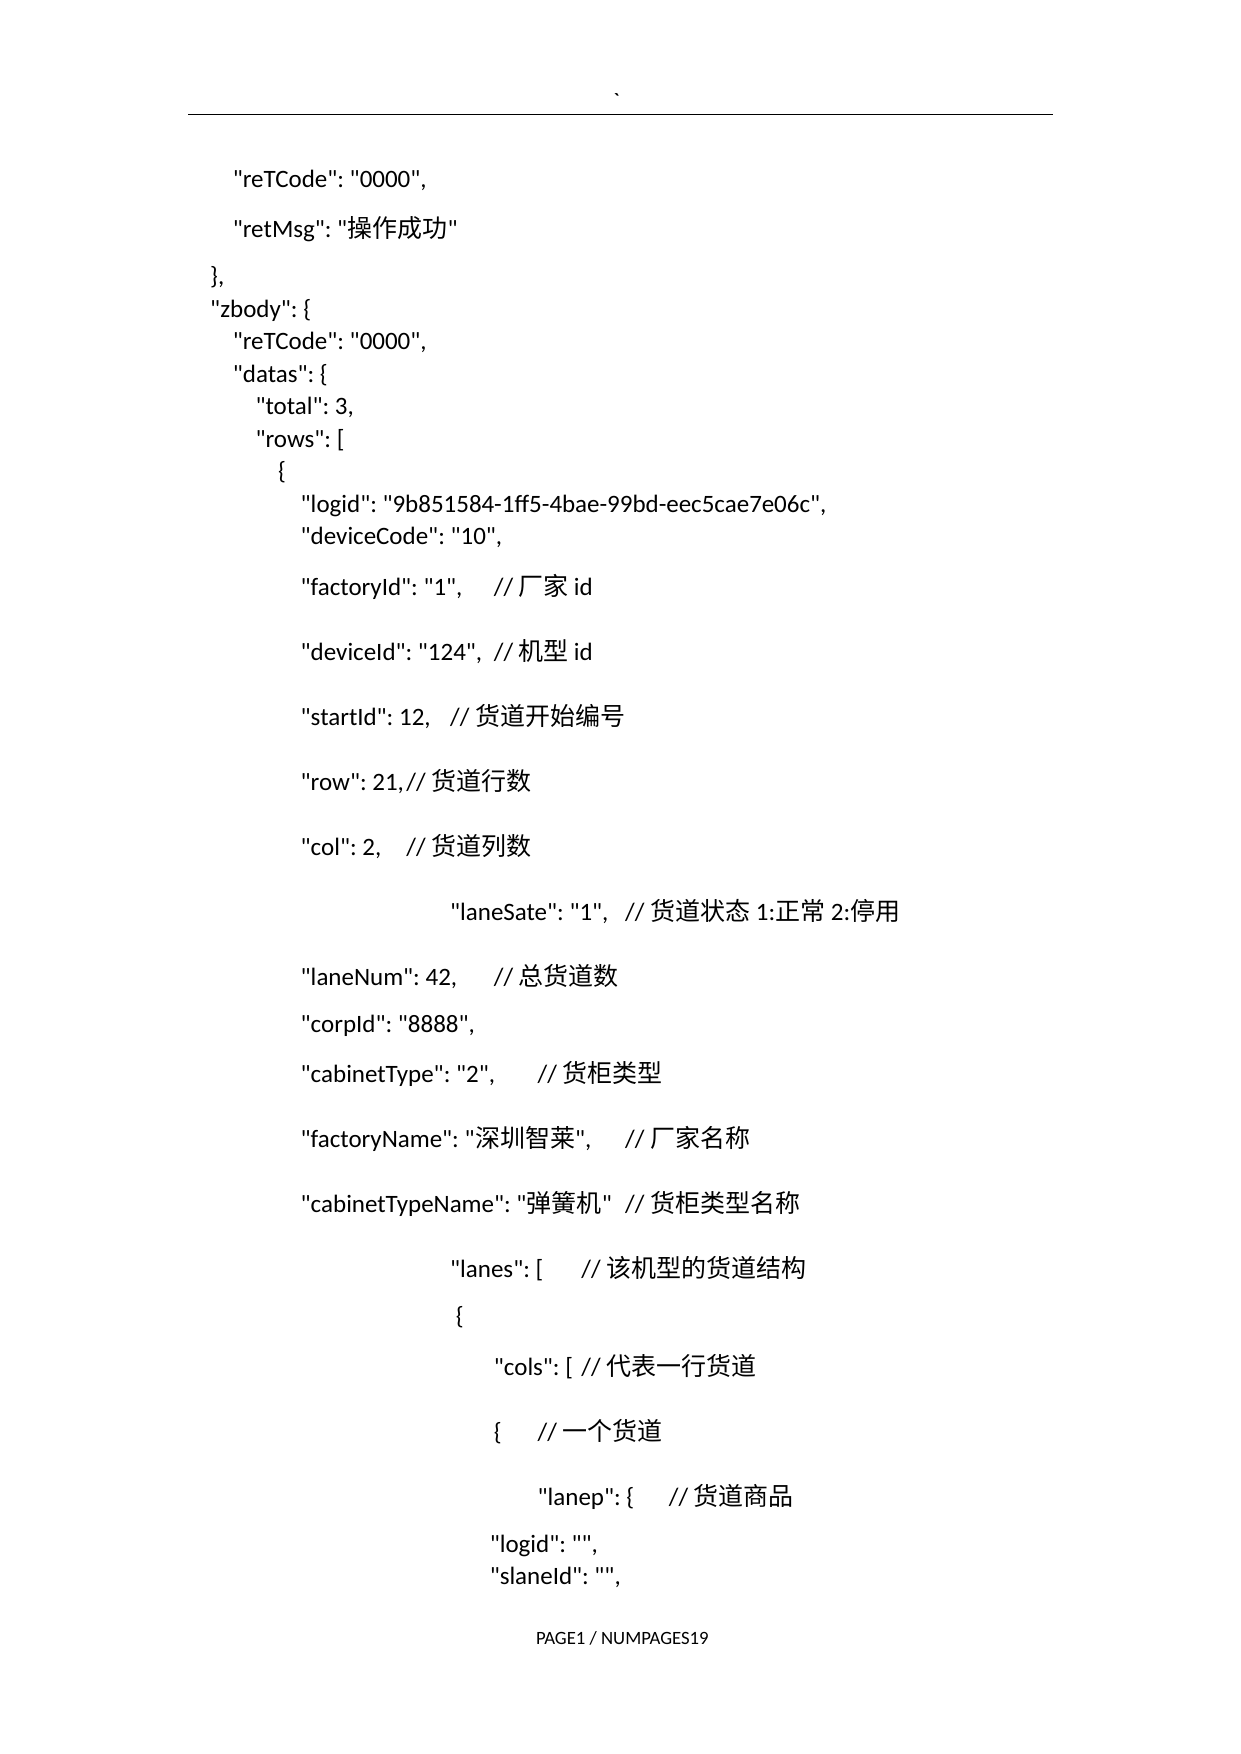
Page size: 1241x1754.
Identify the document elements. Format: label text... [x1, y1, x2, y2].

list "cabinetType": "2", // 货柜类型 [187, 1039, 1053, 1104]
list { // 一个货道 [406, 1397, 1053, 1462]
list "lanes": [ // 该机型的货道结构 [406, 1234, 1053, 1299]
list "factoryId": "1", // 厂家id [187, 552, 1053, 617]
list "cabinetTypeName": "弹簧机" // 货柜类型名称 [187, 1169, 1053, 1234]
list "datas": { [187, 357, 1053, 389]
list "factoryName": "深圳智莱", // 厂家名称 [187, 1104, 1053, 1169]
list "row": 21, // 货道行数 [187, 747, 1053, 812]
list "corpId": "8888", [187, 1007, 1053, 1039]
list "retMsg": "操作成功" [187, 194, 1053, 259]
list { [187, 454, 1053, 487]
list "cols": [ // 代表一行货道 [406, 1332, 1053, 1397]
list { [406, 1299, 1053, 1332]
list "reTCode": "0000", [187, 162, 1053, 194]
list "lanep": { // 货道商品 [406, 1462, 1053, 1527]
list "laneNum": 42, // 总货道数 [187, 942, 1053, 1007]
list "total": 3, [187, 389, 1053, 422]
list "logid": "9b851584-1ff5-4bae-99bd-eec5cae7e06c", [187, 487, 1053, 519]
list "col": 2, // 货道列数 [187, 812, 1053, 877]
list "deviceId": "124", // 机型id [187, 617, 1053, 682]
list "reTCode": "0000", [187, 324, 1053, 357]
list "zbody": { [187, 292, 1053, 324]
list "rows": [ [187, 422, 1053, 454]
list "slaneId": "", [406, 1559, 1053, 1592]
list "logid": "", [406, 1527, 1053, 1559]
list }, [187, 259, 1053, 292]
list "startId": 12, // 货道开始编号 [187, 682, 1053, 747]
list "laneSate": "1", // 货道状态 1:正常 2:停用 [406, 877, 1053, 942]
list "deviceCode": "10", [187, 519, 1053, 552]
